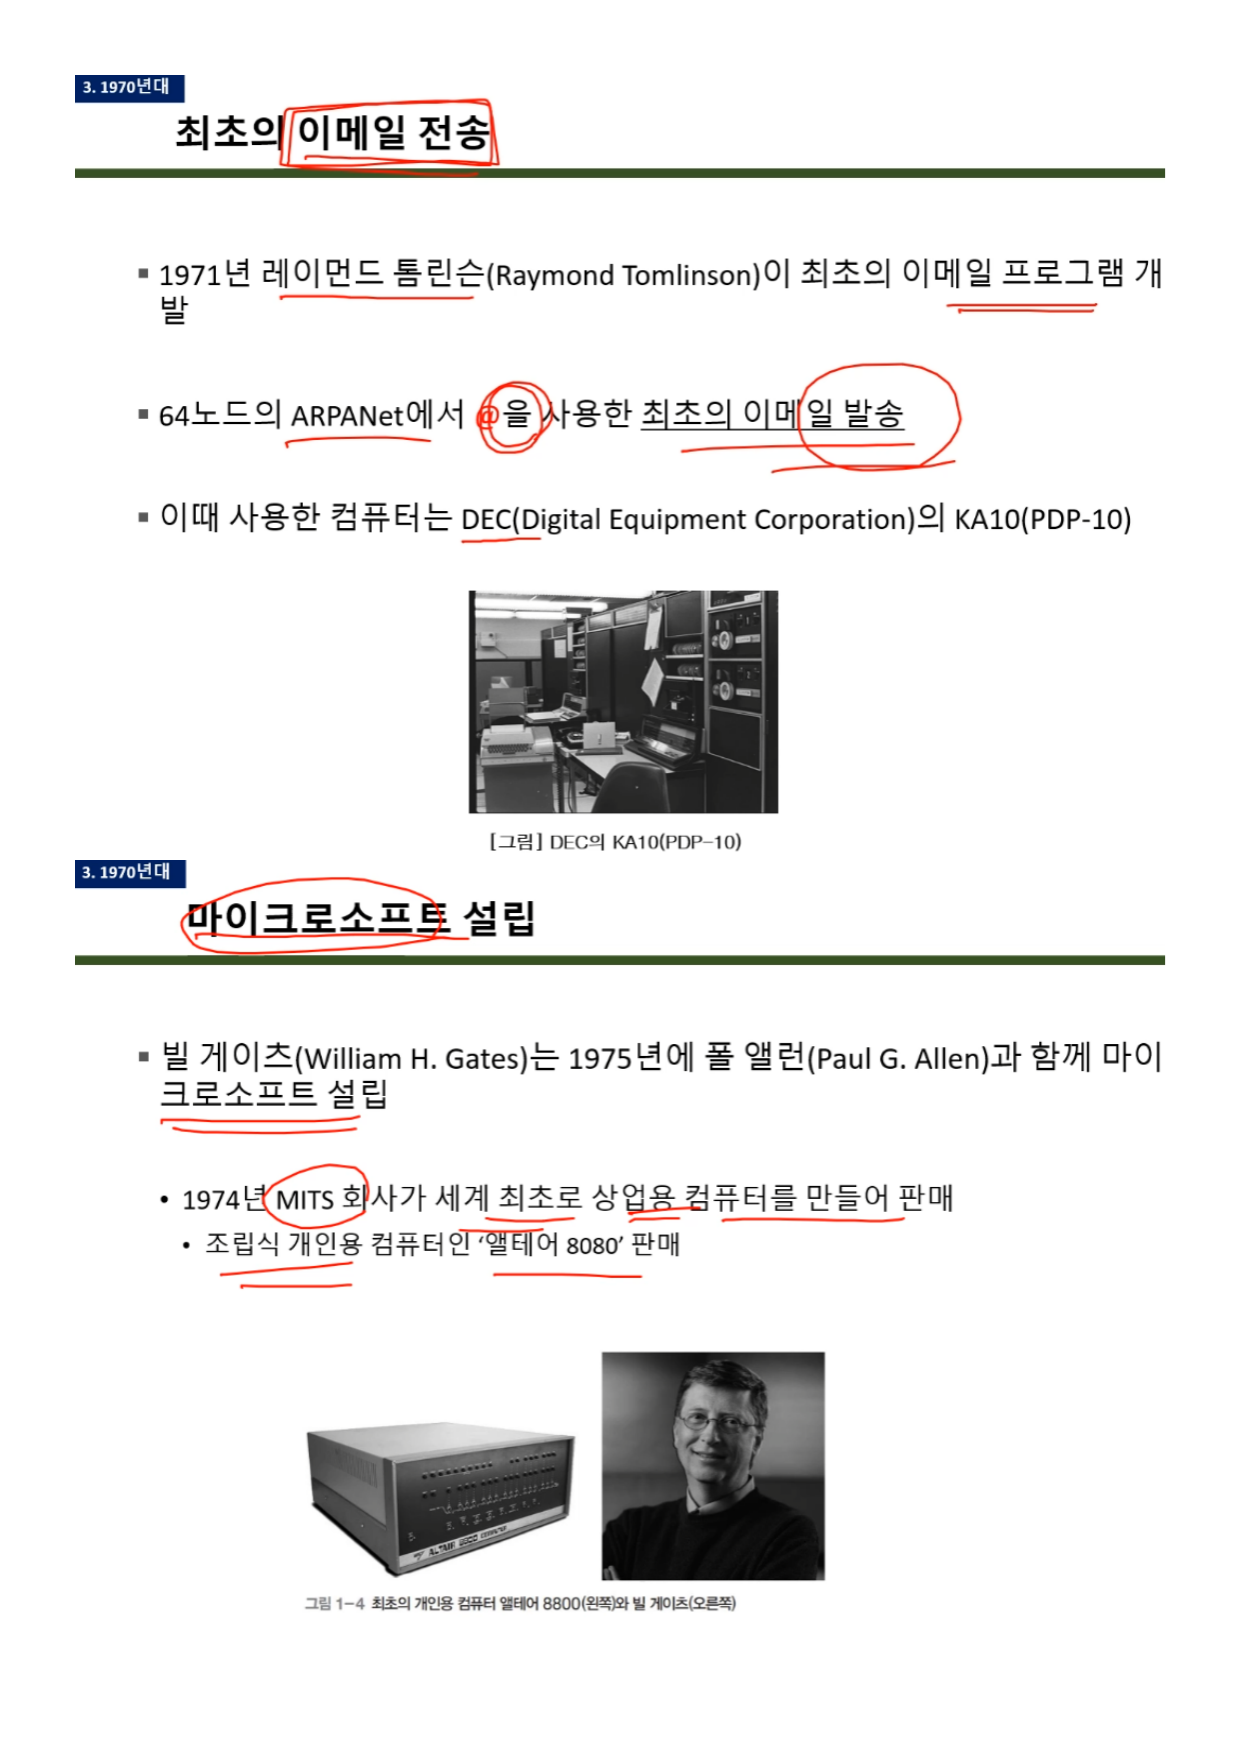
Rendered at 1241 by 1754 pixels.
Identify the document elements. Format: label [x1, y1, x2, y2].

picture [75, 75, 1166, 858]
picture [75, 860, 1166, 1618]
